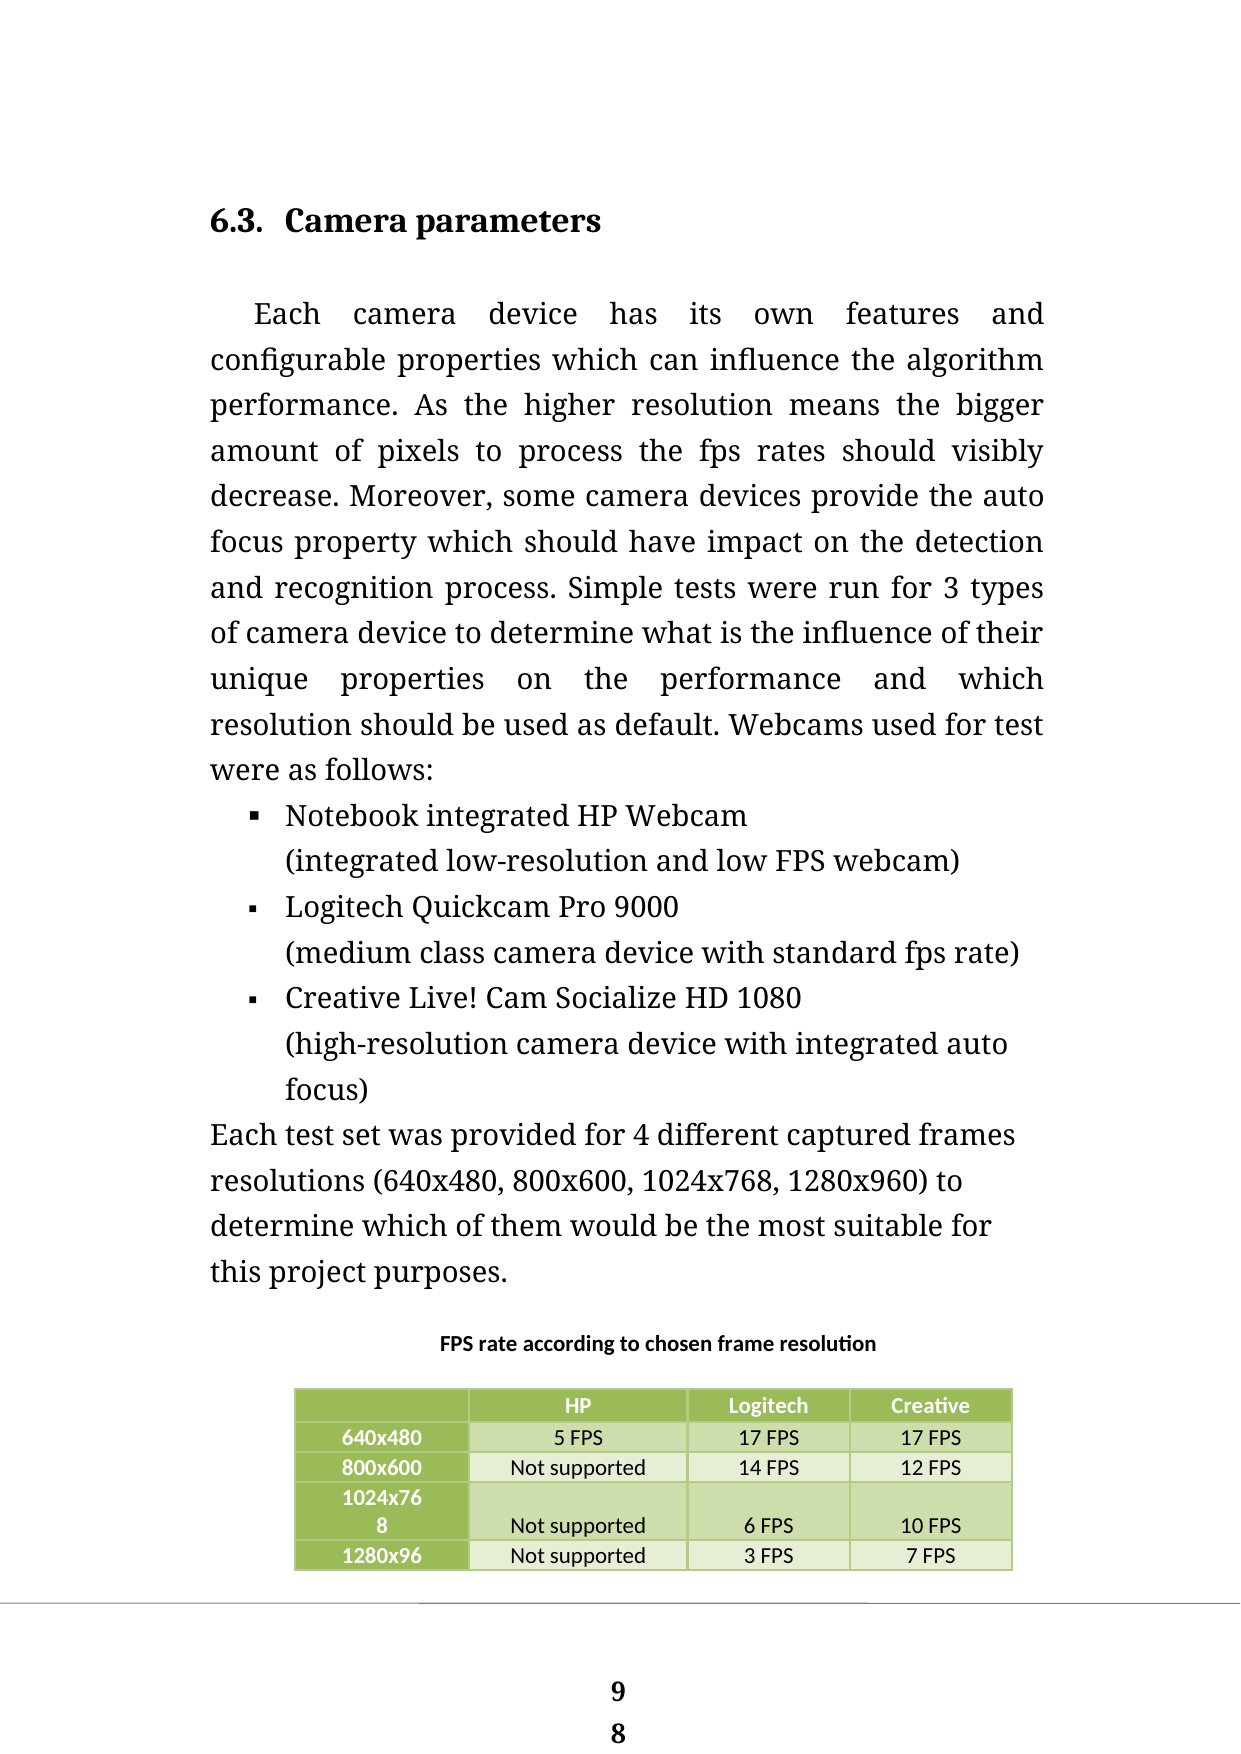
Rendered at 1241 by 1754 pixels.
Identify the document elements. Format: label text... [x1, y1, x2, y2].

table_cell Not supported [470, 1453, 686, 1481]
table_header HP [470, 1390, 686, 1421]
table_cell 14 FPS [689, 1453, 849, 1481]
list Creative Live! Cam Socialize HD 1080 (high-resolution camera device with integrated auto focus) [247, 978, 1045, 1108]
table_cell Not supported [470, 1541, 686, 1569]
list Notebook integrated HP Webcam (integrated low-resolution and low FPS webcam) [247, 795, 1045, 880]
table_cell 5 FPS [470, 1423, 686, 1451]
table_cell 10 FPS [851, 1483, 1011, 1539]
table_header Creative [851, 1390, 1011, 1421]
table_cell 1280x960 [296, 1541, 468, 1569]
table_cell 6 FPS [689, 1483, 849, 1539]
text Each camera device has its own features and configurable properties which can influence the algorithm performance. As the higher resolution means the bigger amount of pixels to process the fps rates should visibly decrease. Moreover, some camera devices provide the auto focus property which should have impact on the detection and recognition process. Simple tests were run for 3 types of camera device to determine what is the influence of their unique properties on the performance and which resolution should be used as default. Webcams used for test were as follows: [210, 293, 1045, 789]
table_cell 7 FPS [851, 1541, 1011, 1569]
table_header [296, 1390, 468, 1421]
table_header Logitech [689, 1390, 849, 1421]
text Each test set was provided for 4 different captured frames resolutions (640x480, 800x600, 1024x768, 1280x960) to determine which of them would be the most suitable for this project purposes. [210, 1114, 1045, 1291]
table_cell 17 FPS [851, 1423, 1011, 1451]
table_cell 800x600 [296, 1453, 468, 1481]
subtitle Camera parameters [210, 201, 1045, 242]
table_cell Not supported [470, 1483, 686, 1539]
table_cell 1024x768 [296, 1483, 468, 1539]
table_cell 17 FPS [689, 1423, 849, 1451]
table_cell 3 FPS [689, 1541, 849, 1569]
table_cell 12 FPS [851, 1453, 1011, 1481]
list Logitech Quickcam Pro 9000 (medium class camera device with standard fps rate) [247, 886, 1045, 972]
table_cell 640x480 [296, 1423, 468, 1451]
